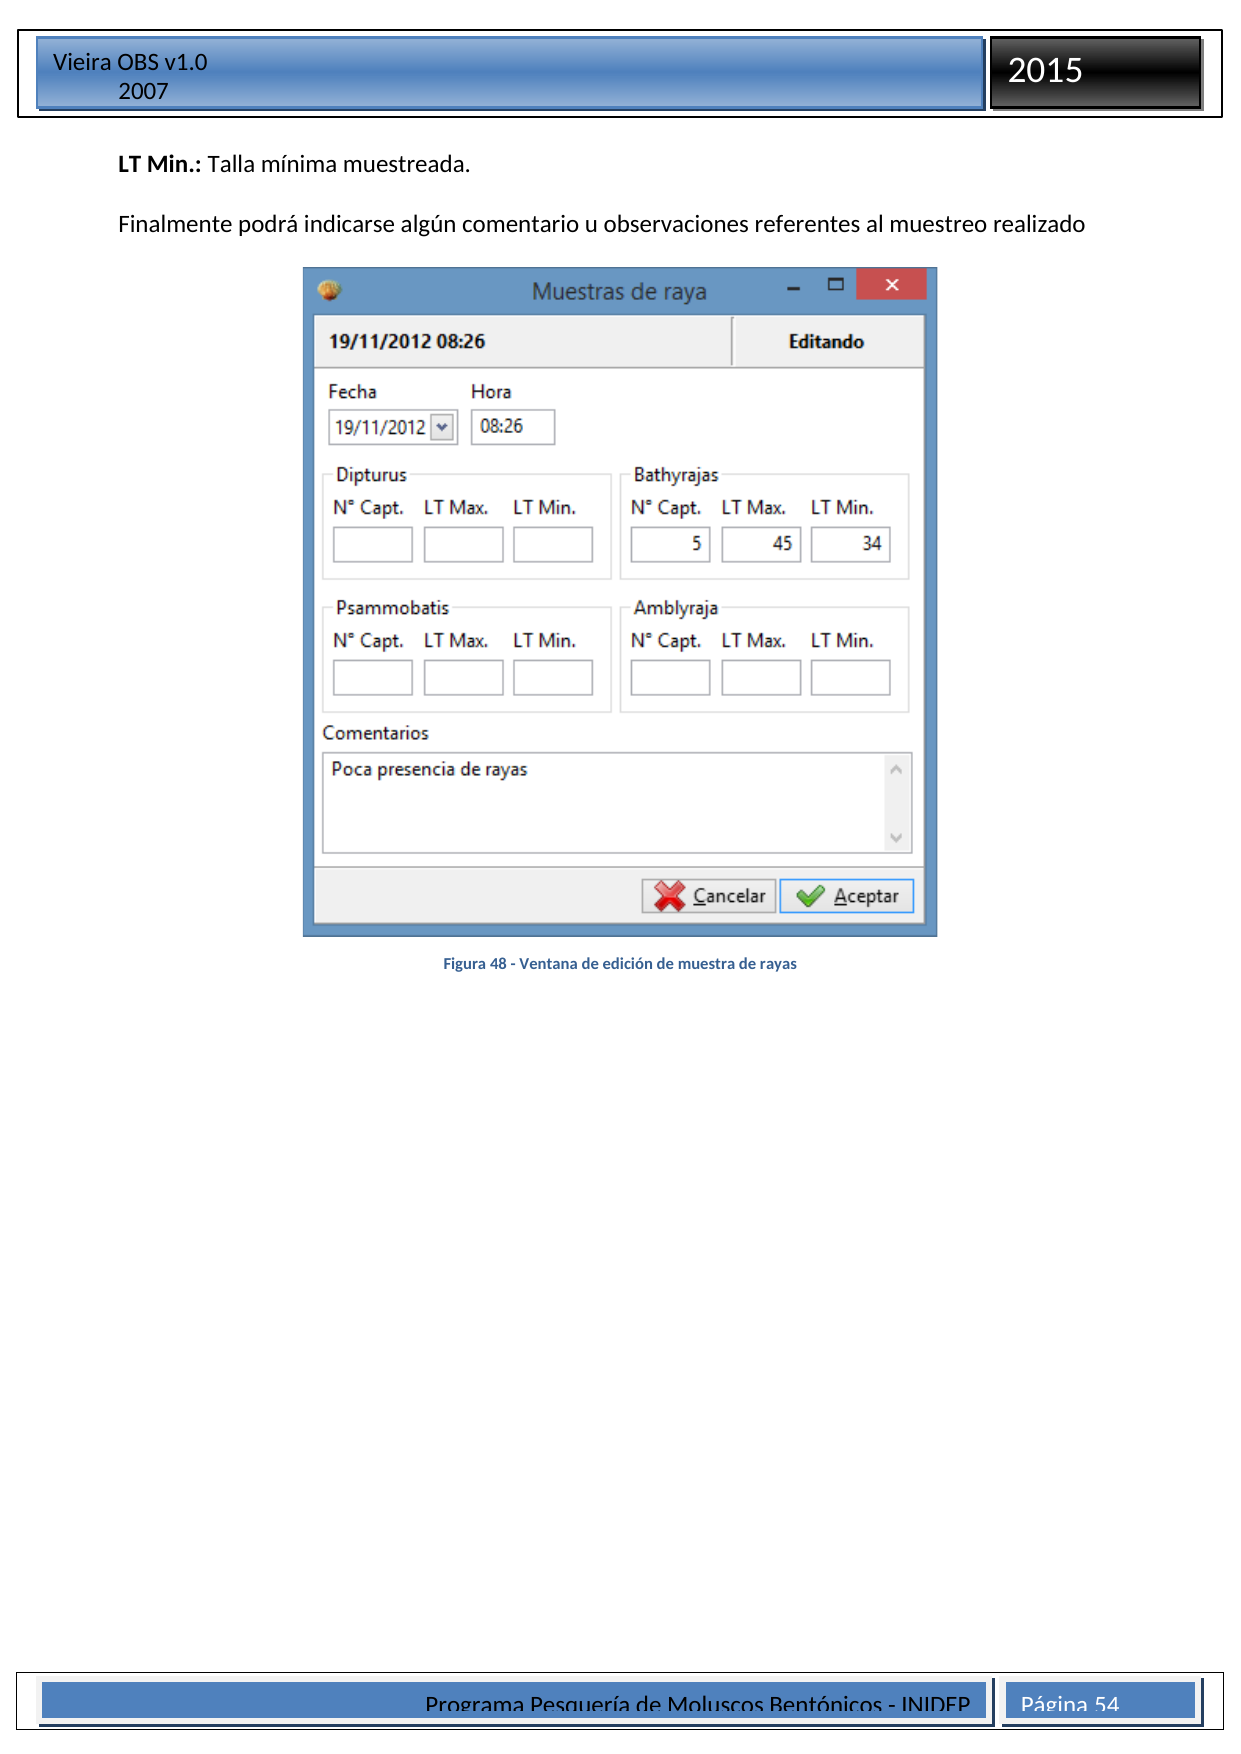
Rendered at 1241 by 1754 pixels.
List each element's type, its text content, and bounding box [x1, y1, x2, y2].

text Finalmente podrá indicarse algún comentario u observaciones referentes al muestreo realizado [118, 208, 1122, 238]
text LT Min.: Talla mínima muestreada. [118, 148, 1122, 178]
text Figura 48 - Ventana de edición de muestra de rayas [118, 953, 1122, 974]
picture [302, 267, 938, 937]
